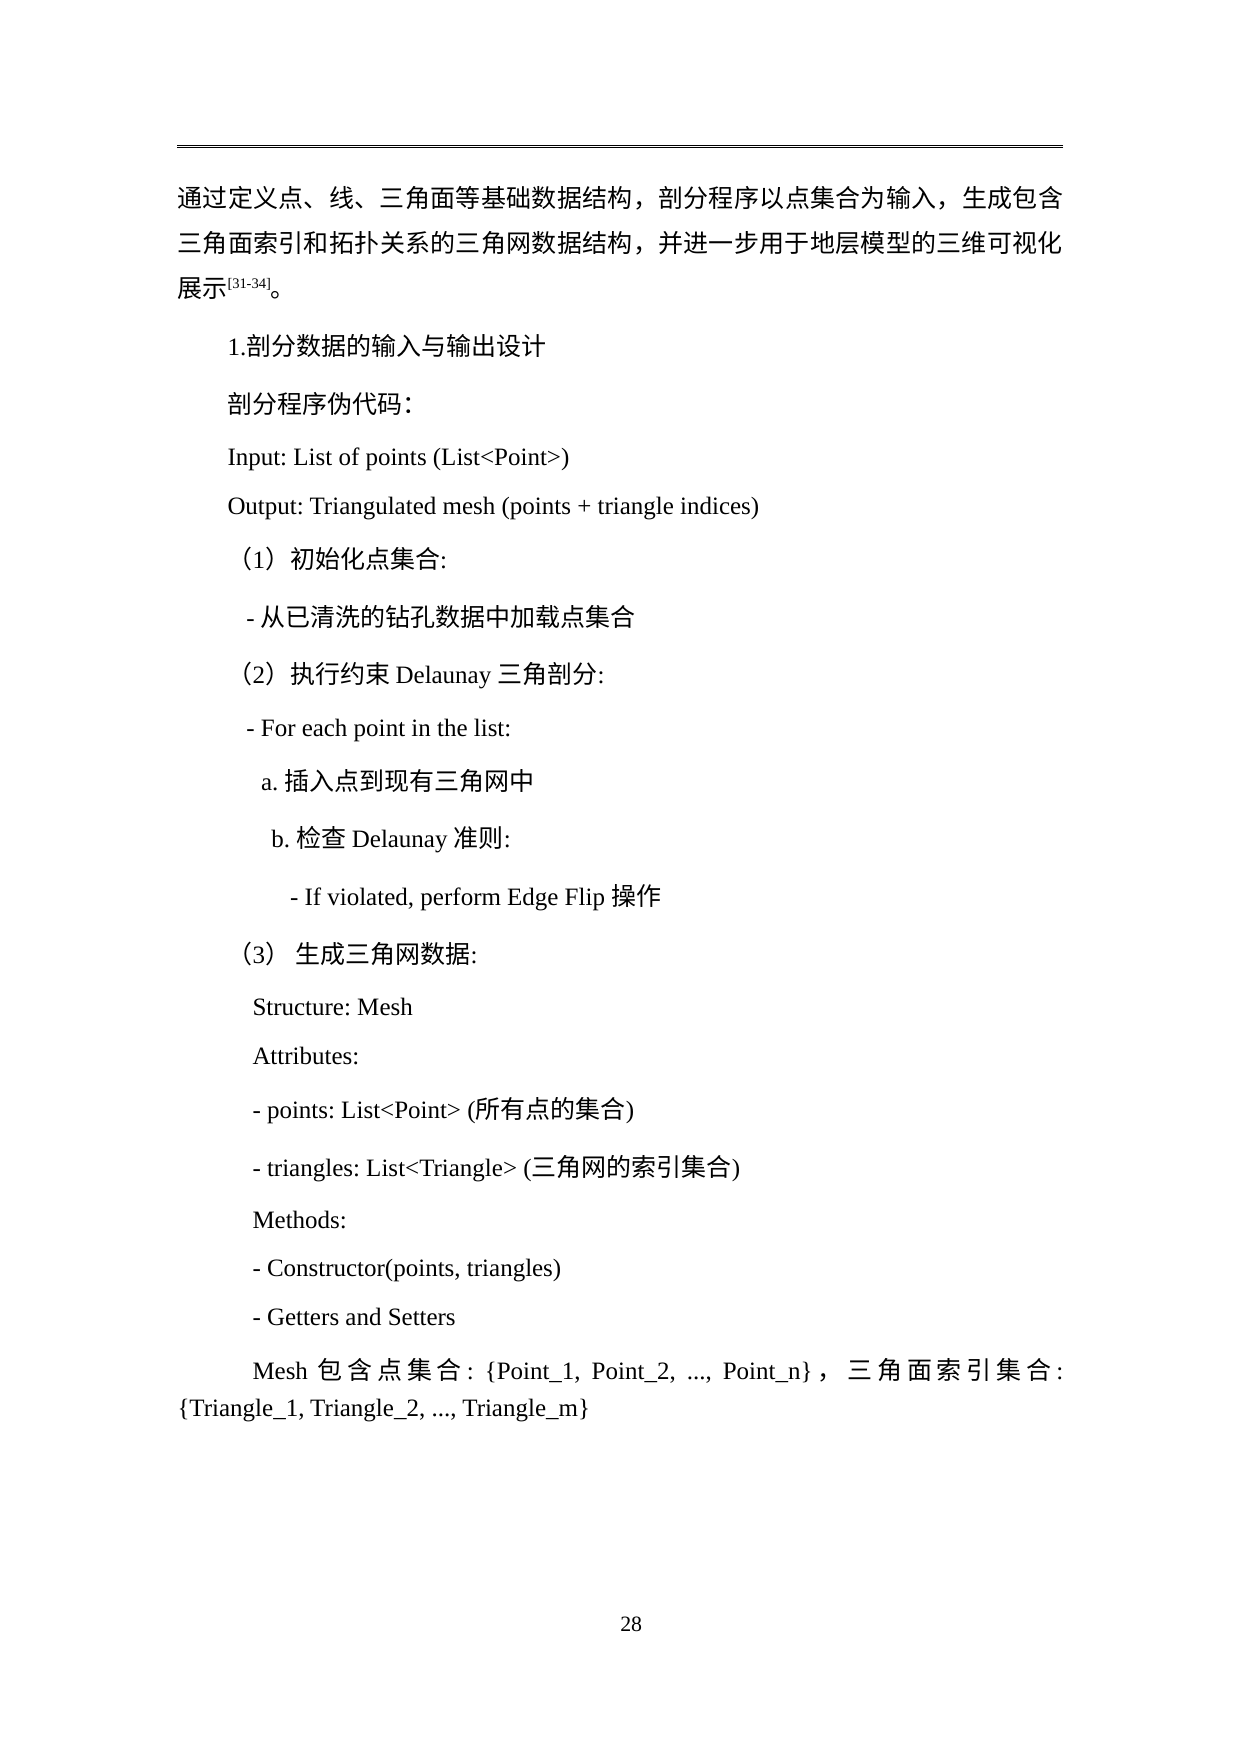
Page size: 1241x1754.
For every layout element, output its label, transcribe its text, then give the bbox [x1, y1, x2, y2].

text - Constructor(points, triangles) [177, 1253, 1063, 1282]
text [177, 178, 1063, 305]
text Methods: [177, 1205, 1063, 1233]
text - 从已清洗的钻孔数据中加载点集合 [177, 597, 1063, 633]
text b. 检查 Delaunay 准则: [177, 819, 1063, 855]
text Attributes: [177, 1041, 1063, 1069]
text 剖分程序伪代码： [177, 384, 1063, 421]
text （3） 生成三角网数据: [177, 934, 1063, 971]
text （1）初始化点集合: [177, 539, 1063, 575]
text - points: List<Point> (所有点的集合) [177, 1089, 1063, 1125]
text Output: Triangulated mesh (points + triangle indices) [177, 491, 1063, 519]
text a. 插入点到现有三角网中 [177, 761, 1063, 797]
text Mesh包含点集合: {Point_1, Point_2, ..., Point_n}，三角面索引集合: {Triangle_1, Triangle_2, ..., Triangle_m} [177, 1350, 1063, 1422]
text - triangles: List<Triangle> (三角网的索引集合) [177, 1147, 1063, 1183]
text 1.剖分数据的输入与输出设计 [177, 327, 1063, 363]
text - Getters and Setters [177, 1302, 1063, 1330]
text （2）执行约束 Delaunay 三角剖分: [177, 655, 1063, 691]
text Input: List of points (List<Point>) [177, 442, 1063, 471]
text - If violated, perform Edge Flip 操作 [177, 877, 1063, 913]
text Structure: Mesh [177, 992, 1063, 1021]
text - For each point in the list: [177, 713, 1063, 741]
